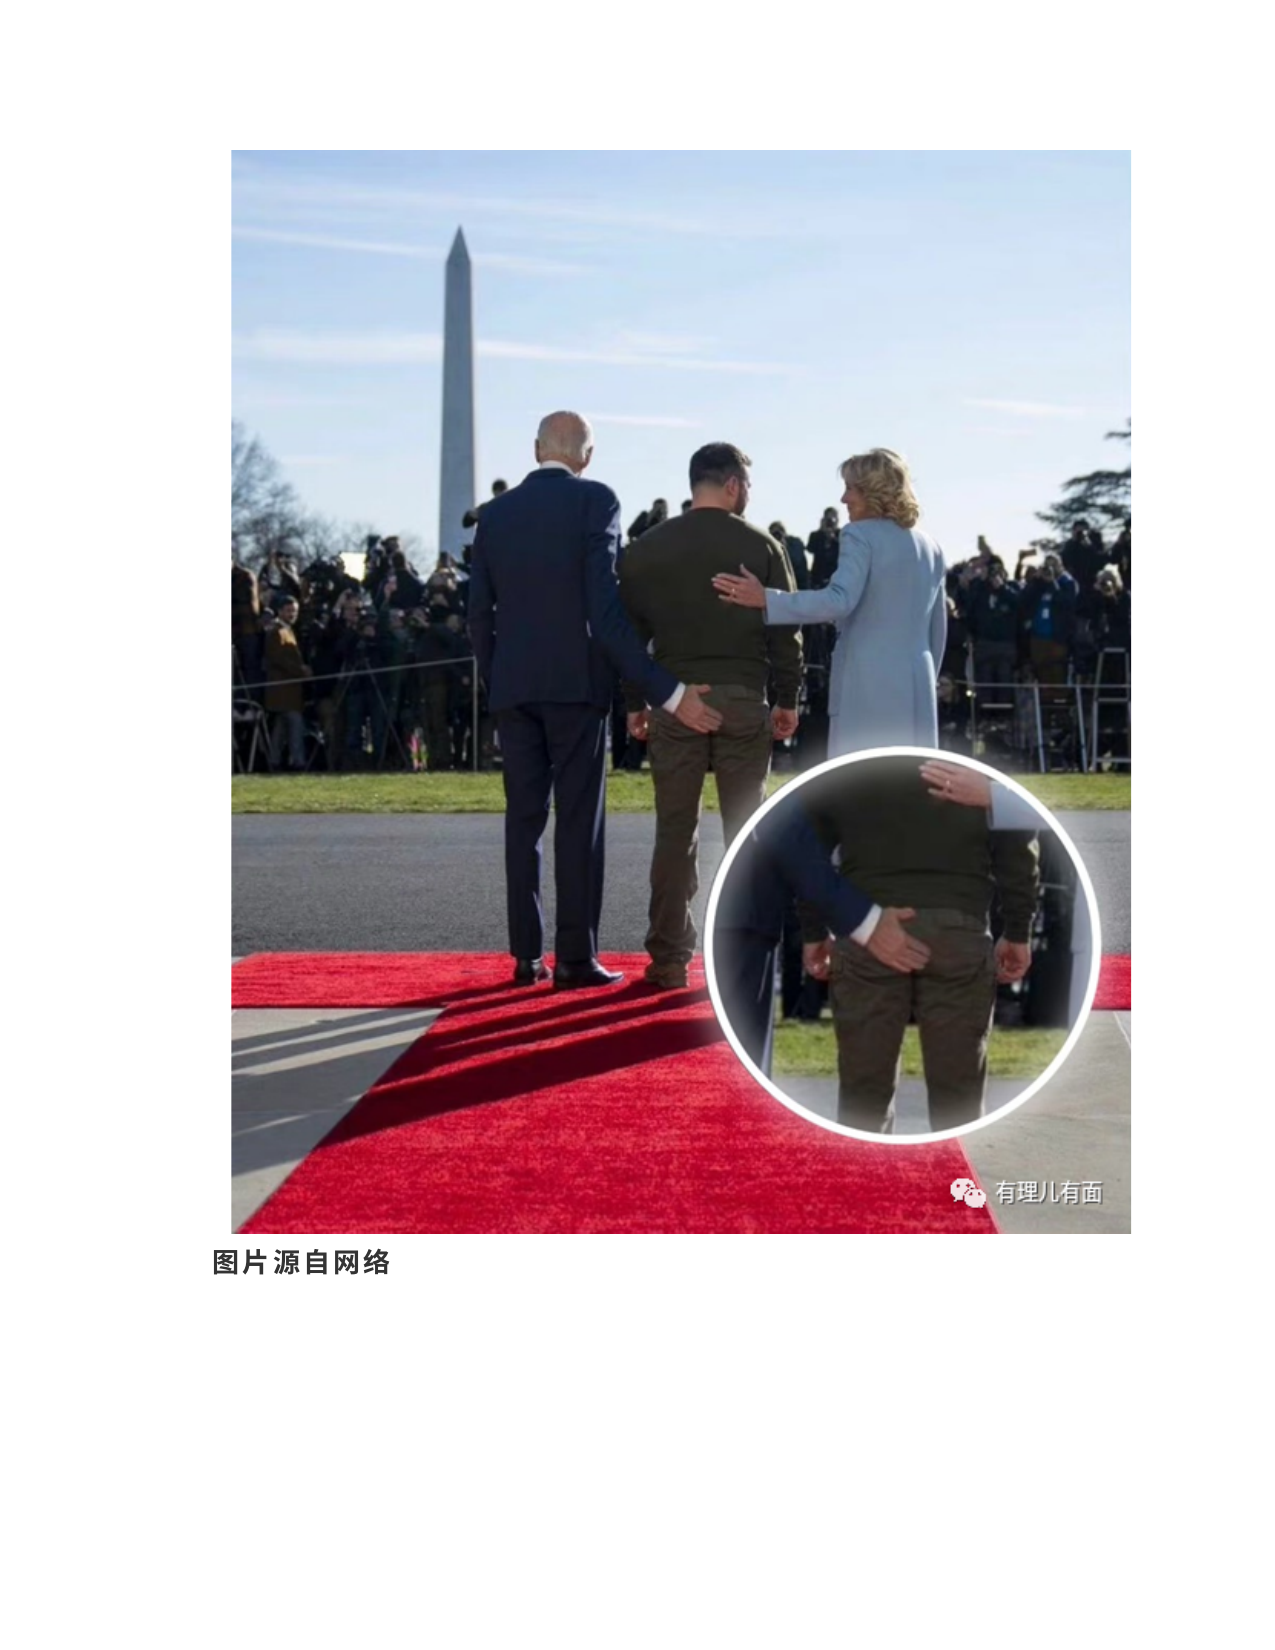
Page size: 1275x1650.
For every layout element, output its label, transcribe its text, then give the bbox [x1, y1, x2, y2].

text 图片源自网络 [212, 1234, 1062, 1281]
picture [231, 150, 1132, 1234]
